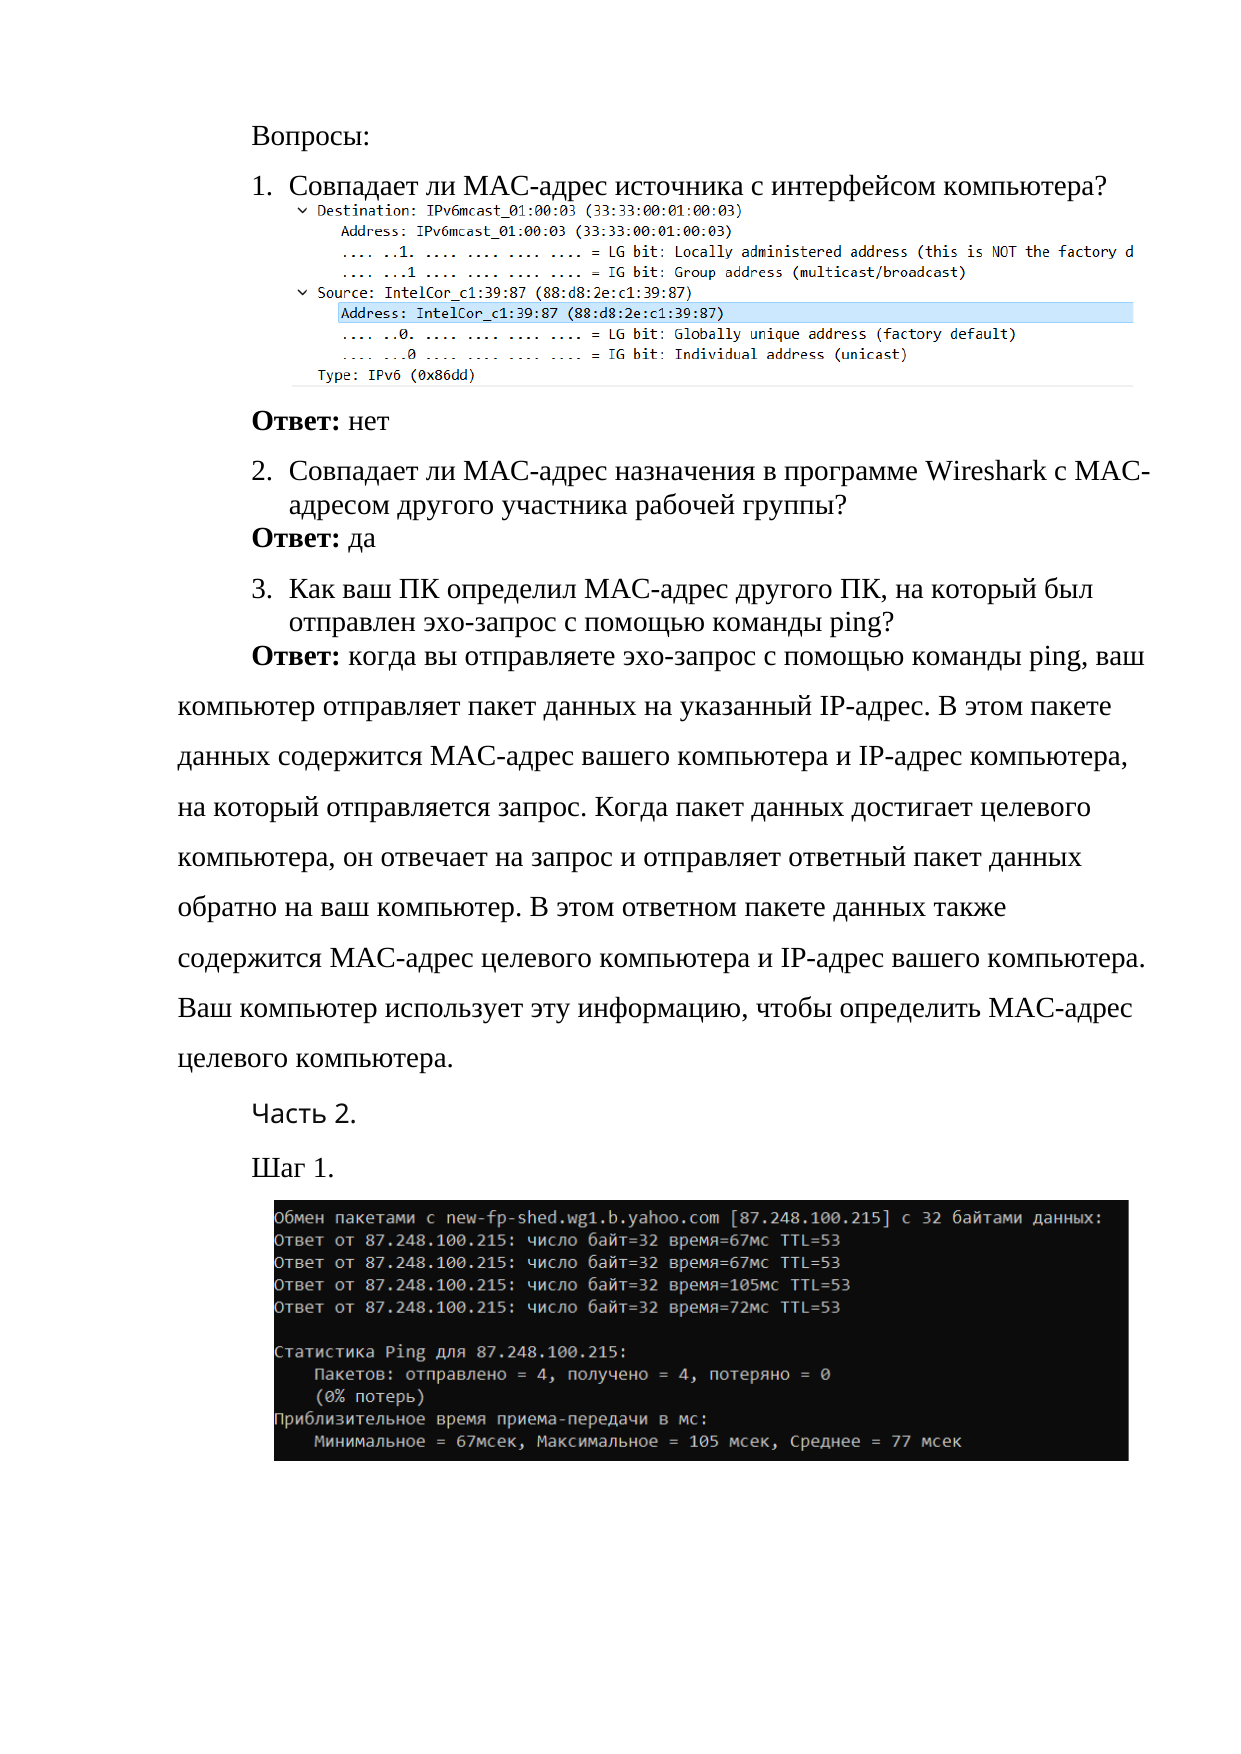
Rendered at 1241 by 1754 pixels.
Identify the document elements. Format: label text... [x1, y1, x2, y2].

list Совпадает ли MAC-адрес источника с интерфейсом компьютера? [251, 168, 1152, 202]
text Вопросы: [177, 118, 1152, 152]
text Ответ: нет [177, 403, 1152, 437]
list Совпадает ли MAC-адрес назначения в программе Wireshark с MAC-адресом другого участника рабочей группы? [251, 453, 1152, 520]
text Шаг 1. [177, 1150, 1152, 1184]
picture [274, 1200, 1129, 1461]
text Ответ: да [177, 520, 1152, 554]
list Как ваш ПК определил MAC-адрес другого ПК, на который был отправлен эхо-запрос с помощью команды ping? [251, 571, 1152, 638]
text Ответ: когда вы отправляете эхо-запрос с помощью команды ping, ваш компьютер отправляет пакет данных на указанный IP-адрес. В этом пакете данных содержится MAC-адрес вашего компьютера и IP-адрес компьютера, на который отправляется запрос. Когда пакет данных достигает целевого компьютера, он отвечает на запрос и отправляет ответный пакет данных обратно на ваш компьютер. В этом ответном пакете данных также содержится MAC-адрес целевого компьютера и IP-адрес вашего компьютера. Ваш компьютер использует эту информацию, чтобы определить MAC-адрес целевого компьютера. [177, 638, 1152, 1074]
picture [268, 202, 1134, 387]
subtitle Часть 2. [177, 1095, 1152, 1132]
